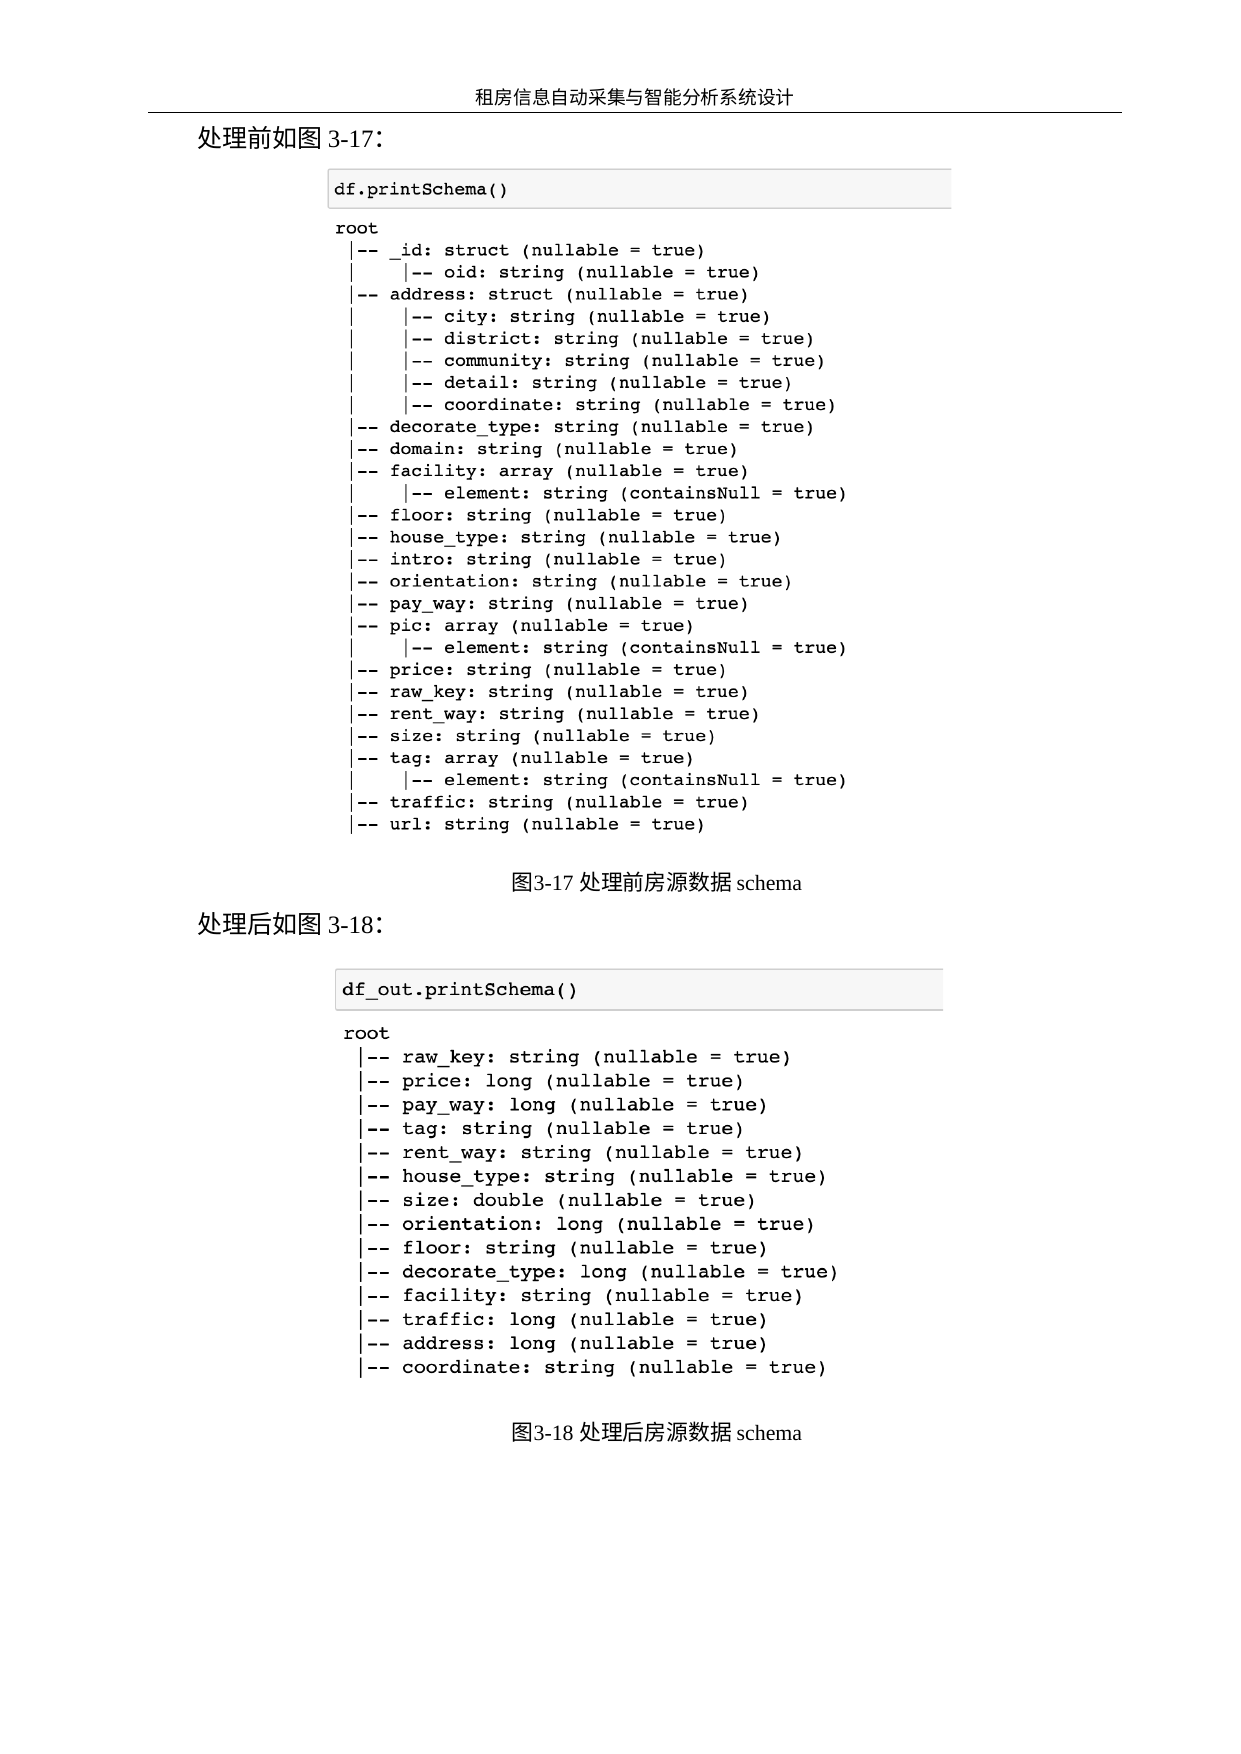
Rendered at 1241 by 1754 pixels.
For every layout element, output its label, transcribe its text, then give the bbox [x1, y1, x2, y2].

picture [318, 163, 952, 859]
picture [326, 950, 944, 1409]
